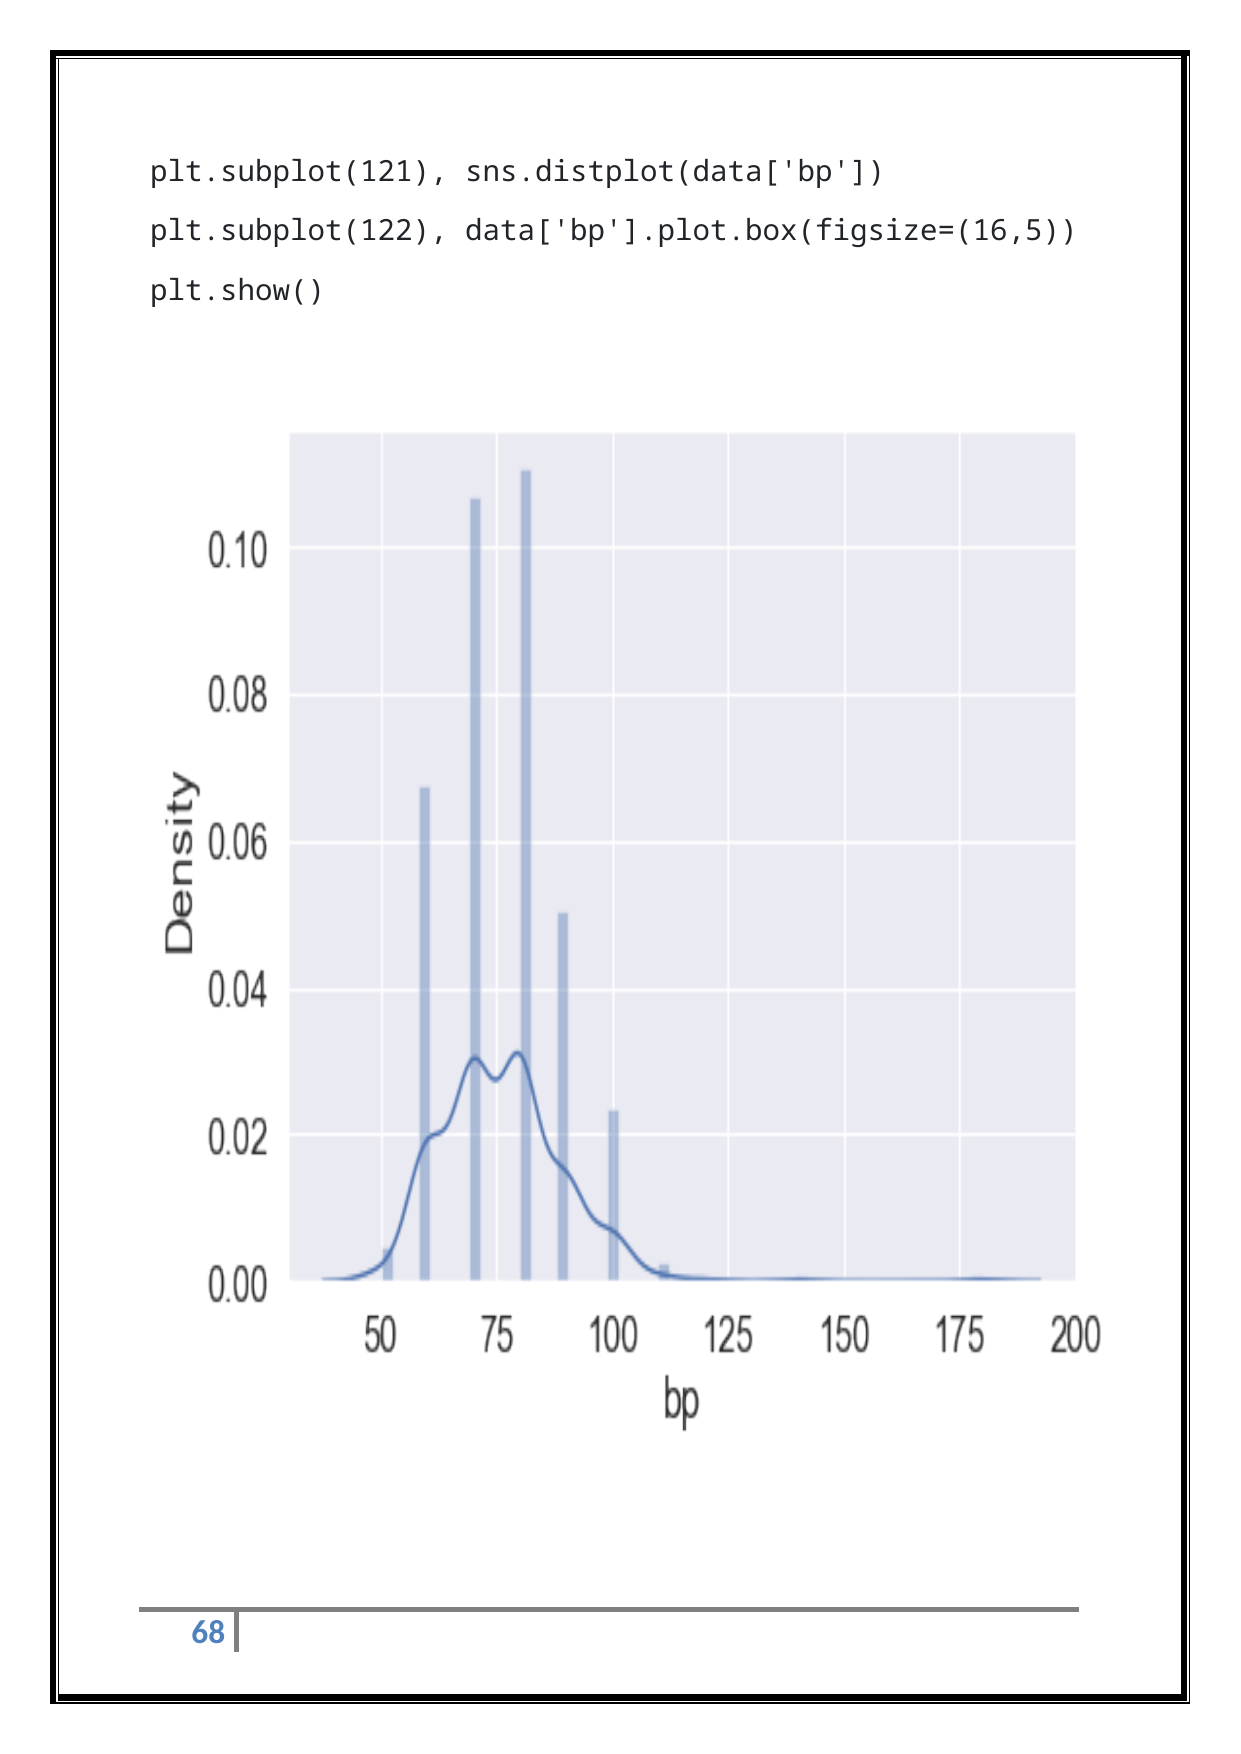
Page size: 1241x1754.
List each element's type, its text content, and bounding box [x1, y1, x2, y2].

picture [150, 409, 1147, 1451]
text plt.show() [150, 269, 1090, 309]
text plt.subplot(121), sns.distplot(data['bp']) [150, 150, 1090, 190]
text plt.subplot(122), data['bp'].plot.box(figsize=(16,5)) [150, 209, 1090, 249]
